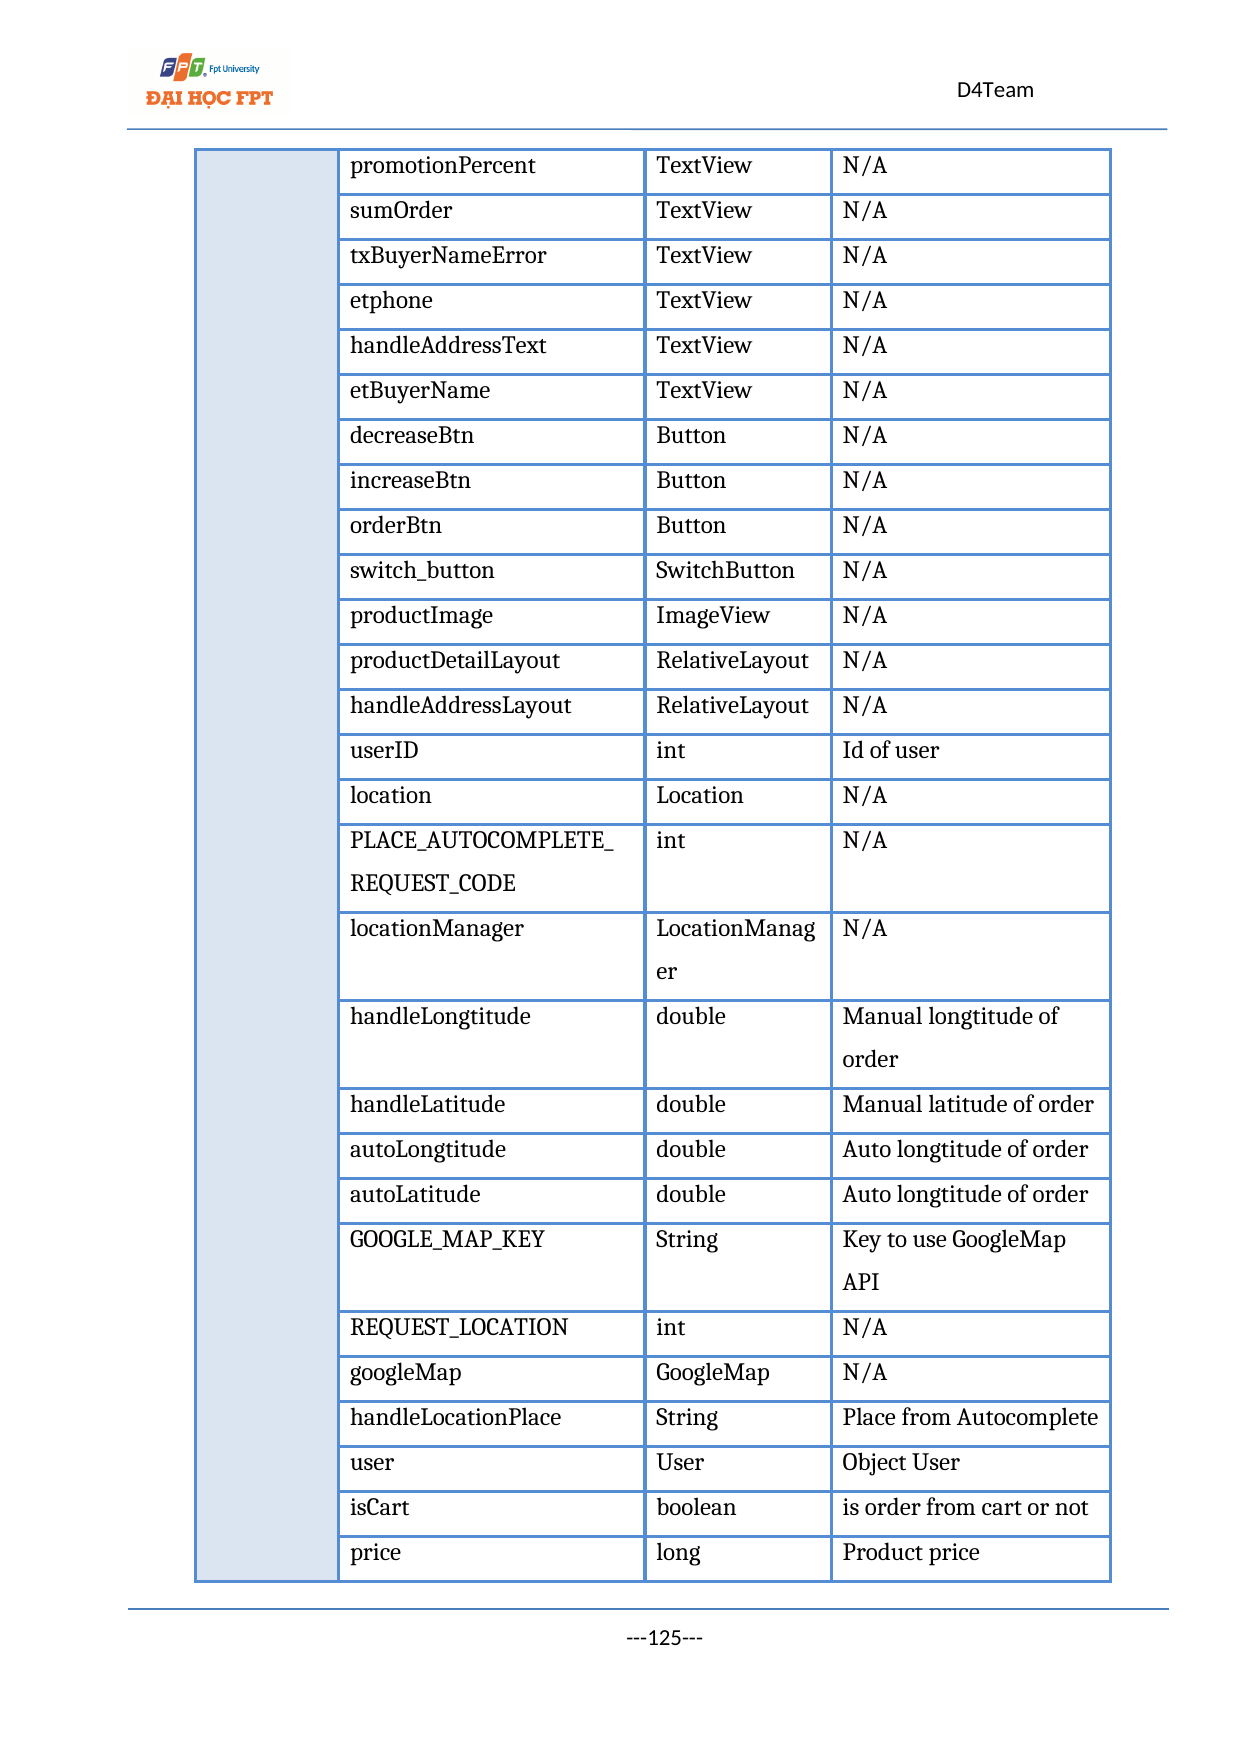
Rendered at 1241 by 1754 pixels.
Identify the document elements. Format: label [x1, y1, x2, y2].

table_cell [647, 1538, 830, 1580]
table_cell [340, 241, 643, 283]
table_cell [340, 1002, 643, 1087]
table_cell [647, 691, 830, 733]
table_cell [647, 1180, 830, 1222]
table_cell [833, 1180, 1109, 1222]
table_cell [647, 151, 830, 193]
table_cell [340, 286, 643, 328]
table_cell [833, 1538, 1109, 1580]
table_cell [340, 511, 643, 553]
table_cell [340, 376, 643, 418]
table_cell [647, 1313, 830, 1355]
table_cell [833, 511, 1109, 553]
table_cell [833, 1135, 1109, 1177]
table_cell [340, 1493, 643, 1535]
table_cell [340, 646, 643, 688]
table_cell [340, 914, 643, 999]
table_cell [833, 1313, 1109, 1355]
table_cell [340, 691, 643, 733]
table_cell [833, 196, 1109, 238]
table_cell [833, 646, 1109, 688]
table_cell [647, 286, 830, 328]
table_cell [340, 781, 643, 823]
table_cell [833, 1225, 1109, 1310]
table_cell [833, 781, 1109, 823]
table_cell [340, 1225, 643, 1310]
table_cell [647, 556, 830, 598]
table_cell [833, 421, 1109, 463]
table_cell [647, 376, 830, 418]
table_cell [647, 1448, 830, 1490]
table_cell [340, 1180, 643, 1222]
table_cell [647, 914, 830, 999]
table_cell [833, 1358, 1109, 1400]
picture [129, 46, 290, 116]
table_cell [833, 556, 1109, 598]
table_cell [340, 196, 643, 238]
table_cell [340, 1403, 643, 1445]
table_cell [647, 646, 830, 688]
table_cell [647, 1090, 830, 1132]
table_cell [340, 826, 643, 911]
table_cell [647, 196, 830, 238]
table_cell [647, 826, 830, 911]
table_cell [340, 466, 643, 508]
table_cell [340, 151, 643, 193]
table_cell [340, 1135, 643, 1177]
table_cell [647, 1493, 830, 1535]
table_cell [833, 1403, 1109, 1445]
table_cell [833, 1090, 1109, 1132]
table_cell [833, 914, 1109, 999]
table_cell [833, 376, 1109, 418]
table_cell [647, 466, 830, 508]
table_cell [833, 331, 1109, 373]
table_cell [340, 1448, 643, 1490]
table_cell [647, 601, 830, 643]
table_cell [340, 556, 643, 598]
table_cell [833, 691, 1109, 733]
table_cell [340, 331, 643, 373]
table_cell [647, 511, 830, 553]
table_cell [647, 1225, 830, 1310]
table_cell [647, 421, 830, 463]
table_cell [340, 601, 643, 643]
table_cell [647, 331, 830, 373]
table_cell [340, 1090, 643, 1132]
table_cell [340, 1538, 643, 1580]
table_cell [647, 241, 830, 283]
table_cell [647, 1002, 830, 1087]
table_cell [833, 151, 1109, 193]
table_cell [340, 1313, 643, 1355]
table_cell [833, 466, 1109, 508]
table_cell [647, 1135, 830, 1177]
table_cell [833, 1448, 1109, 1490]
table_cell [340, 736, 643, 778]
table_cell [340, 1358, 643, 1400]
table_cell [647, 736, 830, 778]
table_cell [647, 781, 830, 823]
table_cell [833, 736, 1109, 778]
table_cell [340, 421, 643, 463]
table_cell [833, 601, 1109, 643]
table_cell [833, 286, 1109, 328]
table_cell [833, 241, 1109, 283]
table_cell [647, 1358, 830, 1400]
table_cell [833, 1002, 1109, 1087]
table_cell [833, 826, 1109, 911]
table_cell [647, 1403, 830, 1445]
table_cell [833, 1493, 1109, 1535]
